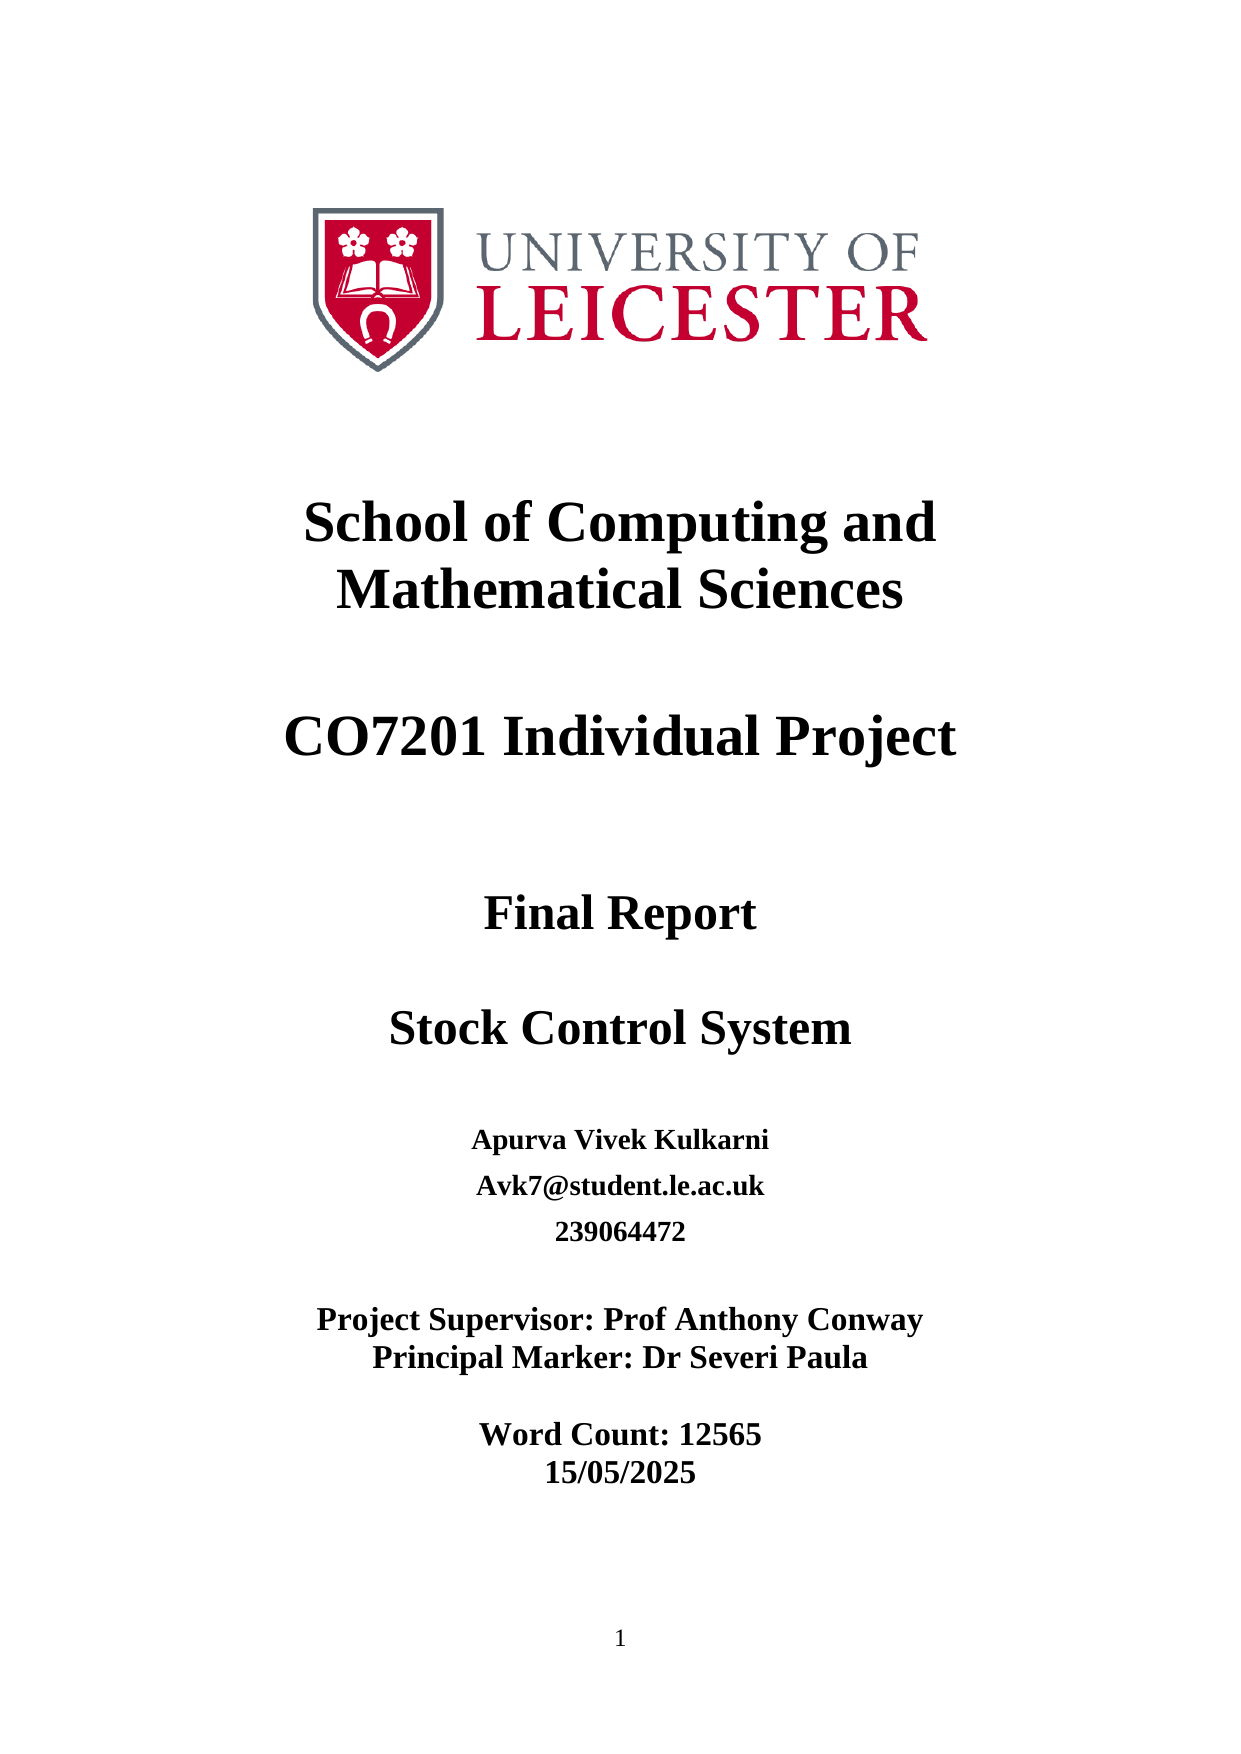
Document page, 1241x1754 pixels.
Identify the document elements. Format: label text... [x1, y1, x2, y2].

text Apurva Vivek Kulkarni [150, 1122, 1090, 1156]
text Avk7@student.le.ac.uk [150, 1168, 1090, 1202]
text CO7201 Individual Project [150, 701, 1090, 768]
text 15/05/2025 [150, 1452, 1090, 1491]
text Stock Control System [150, 998, 1090, 1055]
text Principal Marker: Dr Severi Paula [150, 1337, 1090, 1376]
text School of Computing and Mathematical Sciences [150, 487, 1090, 621]
text Project Supervisor: Prof Anthony Conway [150, 1299, 1090, 1337]
picture [312, 207, 928, 372]
text Final Report [150, 883, 1090, 940]
text Word Count: 12565 [150, 1414, 1090, 1452]
text 239064472 [150, 1214, 1090, 1248]
